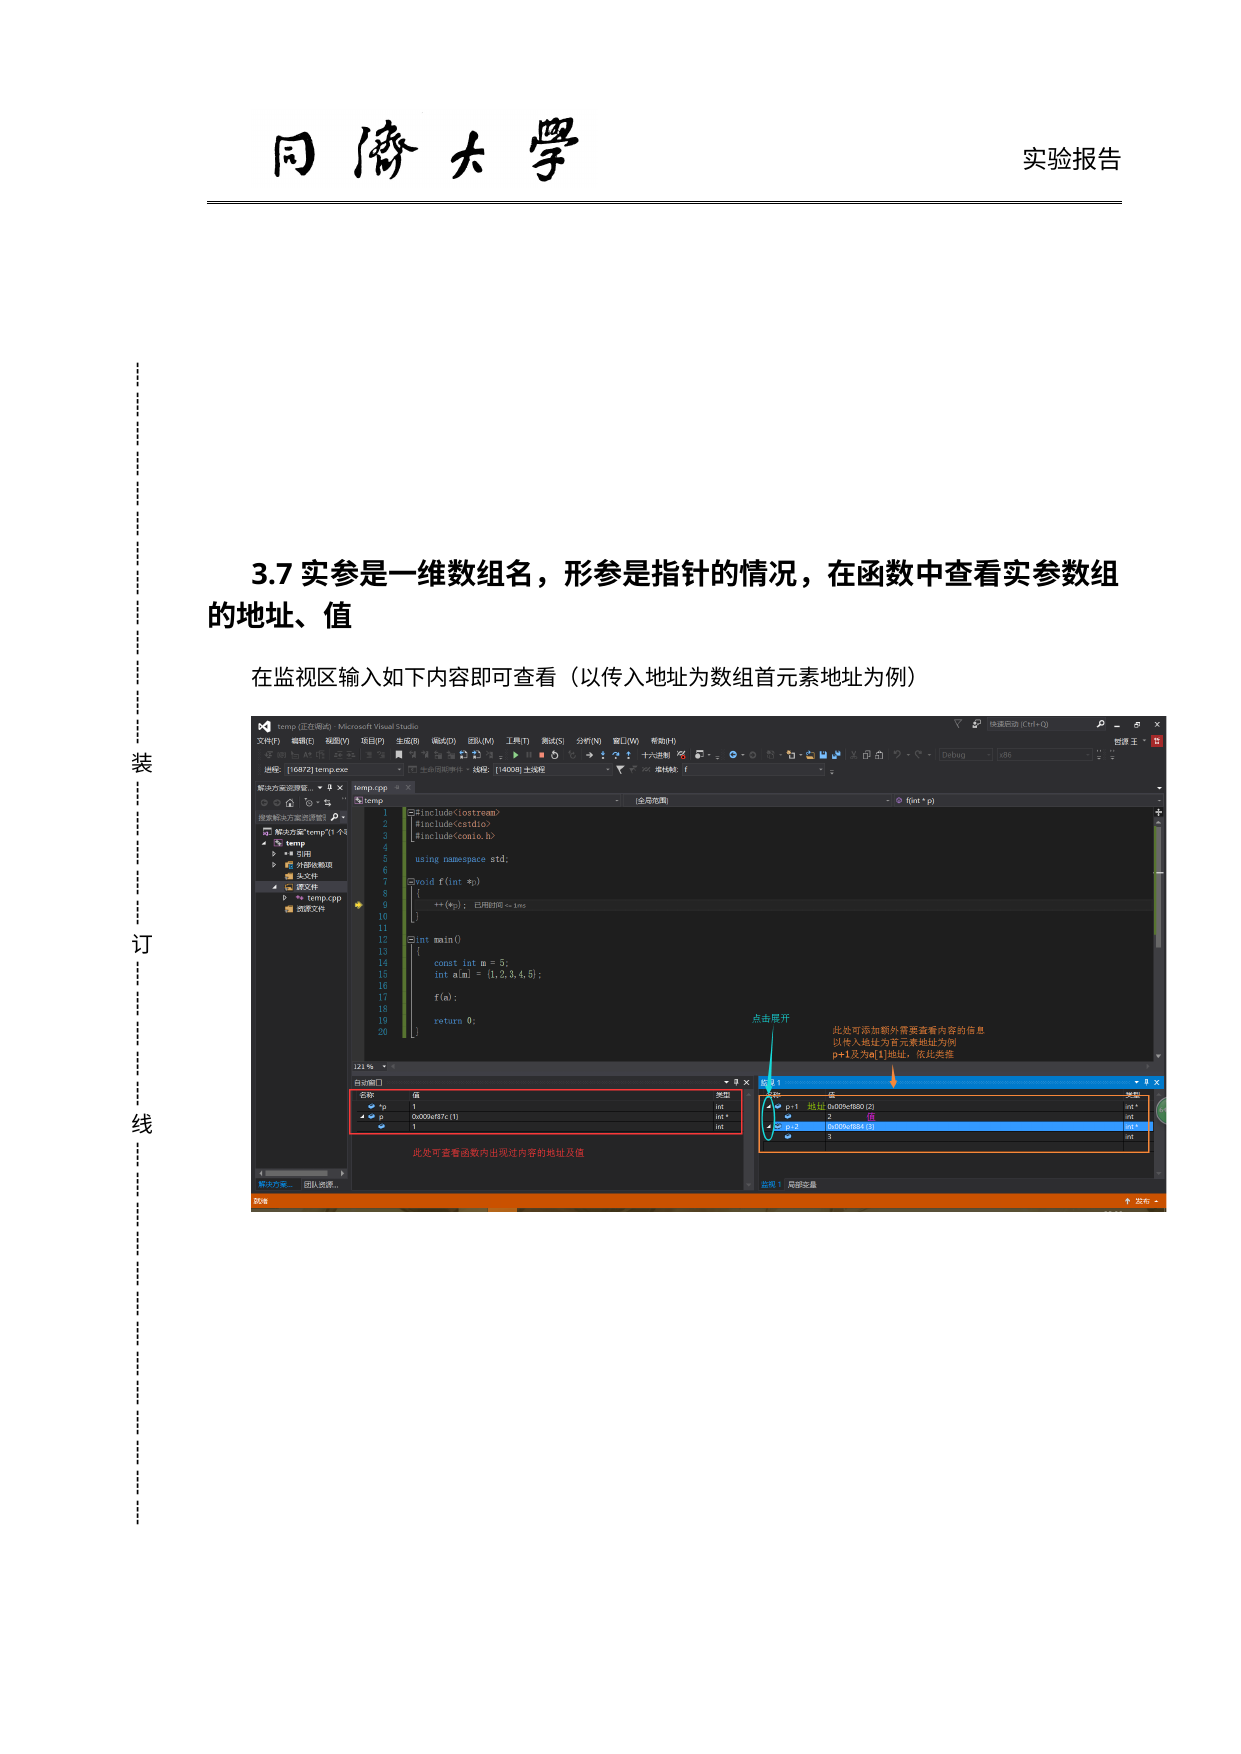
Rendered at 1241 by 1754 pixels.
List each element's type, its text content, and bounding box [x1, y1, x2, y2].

text 在监视区输入如下内容即可查看（以传入地址为数组首元素地址为例） [207, 660, 1122, 692]
picture [251, 109, 598, 188]
picture [251, 716, 1167, 1212]
text 3.7 实参是一维数组名，形参是指针的情况，在函数中查看实参数组的地址、值 [207, 550, 1122, 635]
